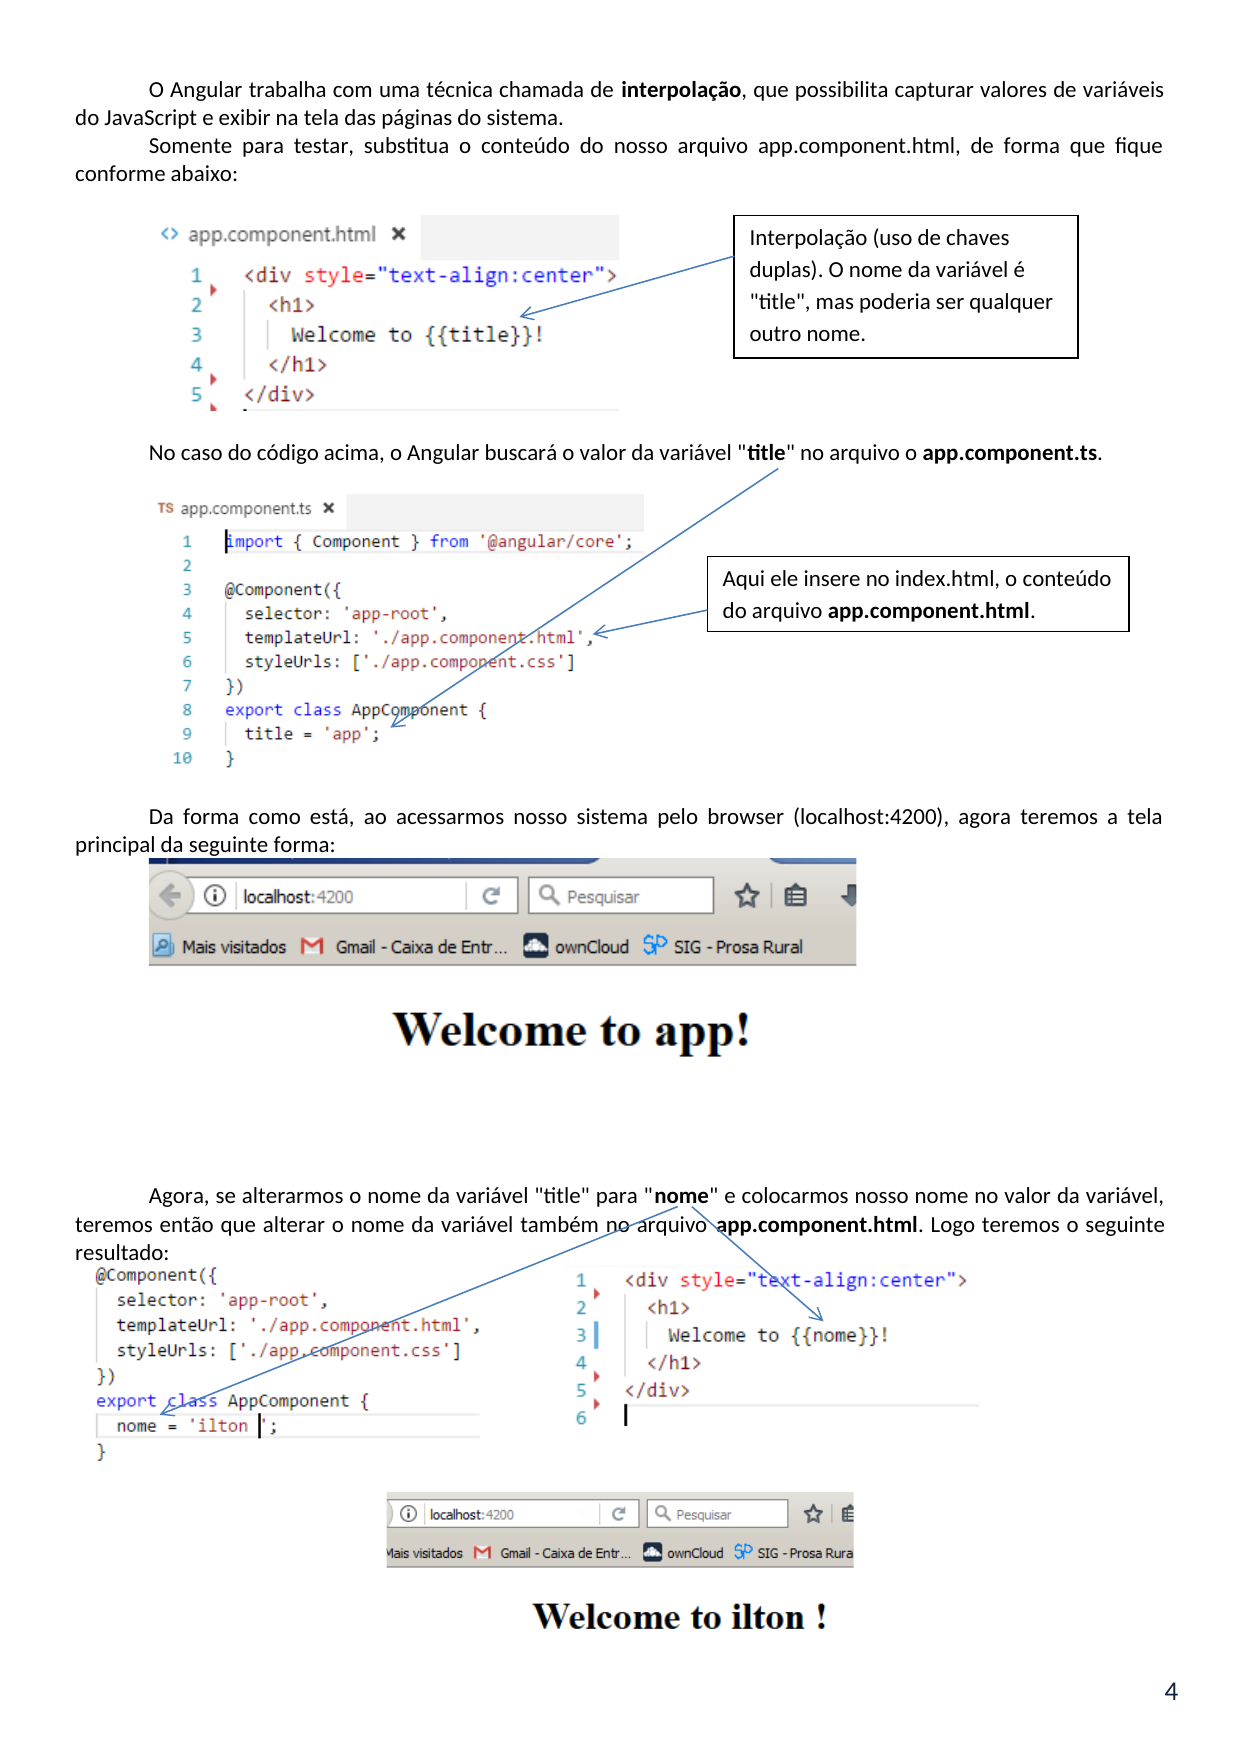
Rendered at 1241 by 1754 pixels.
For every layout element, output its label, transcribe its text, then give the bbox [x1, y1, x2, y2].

picture [148, 215, 619, 411]
picture [148, 858, 857, 1154]
text Da forma como está, ao acessarmos nosso sistema pelo browser (localhost:4200), agora teremos a tela principal da seguinte forma: [75, 802, 1165, 858]
picture [148, 494, 644, 775]
text O Angular trabalha com uma técnica chamada de interpolação, que possibilita capturar valores de variáveis do JavaScript e exibir na tela das páginas do sistema. [75, 75, 1165, 131]
text Somente para testar, substitua o conteúdo do nosso arquivo app.component.html, de forma que fique conforme abaixo: [75, 131, 1165, 187]
picture [386, 1492, 854, 1647]
text Agora, se alterarmos o nome da variável "title" para "nome" e colocarmos nosso nome no valor da variável, teremos então que alterar o nome da variável também no arquivo app.component.html. Logo teremos o seguinte resultado: [75, 1182, 1165, 1266]
picture [564, 1266, 980, 1426]
text No caso do código acima, o Angular buscará o valor da variável "title" no arquivo o app.component.ts. [75, 438, 1165, 466]
picture [75, 1265, 480, 1465]
